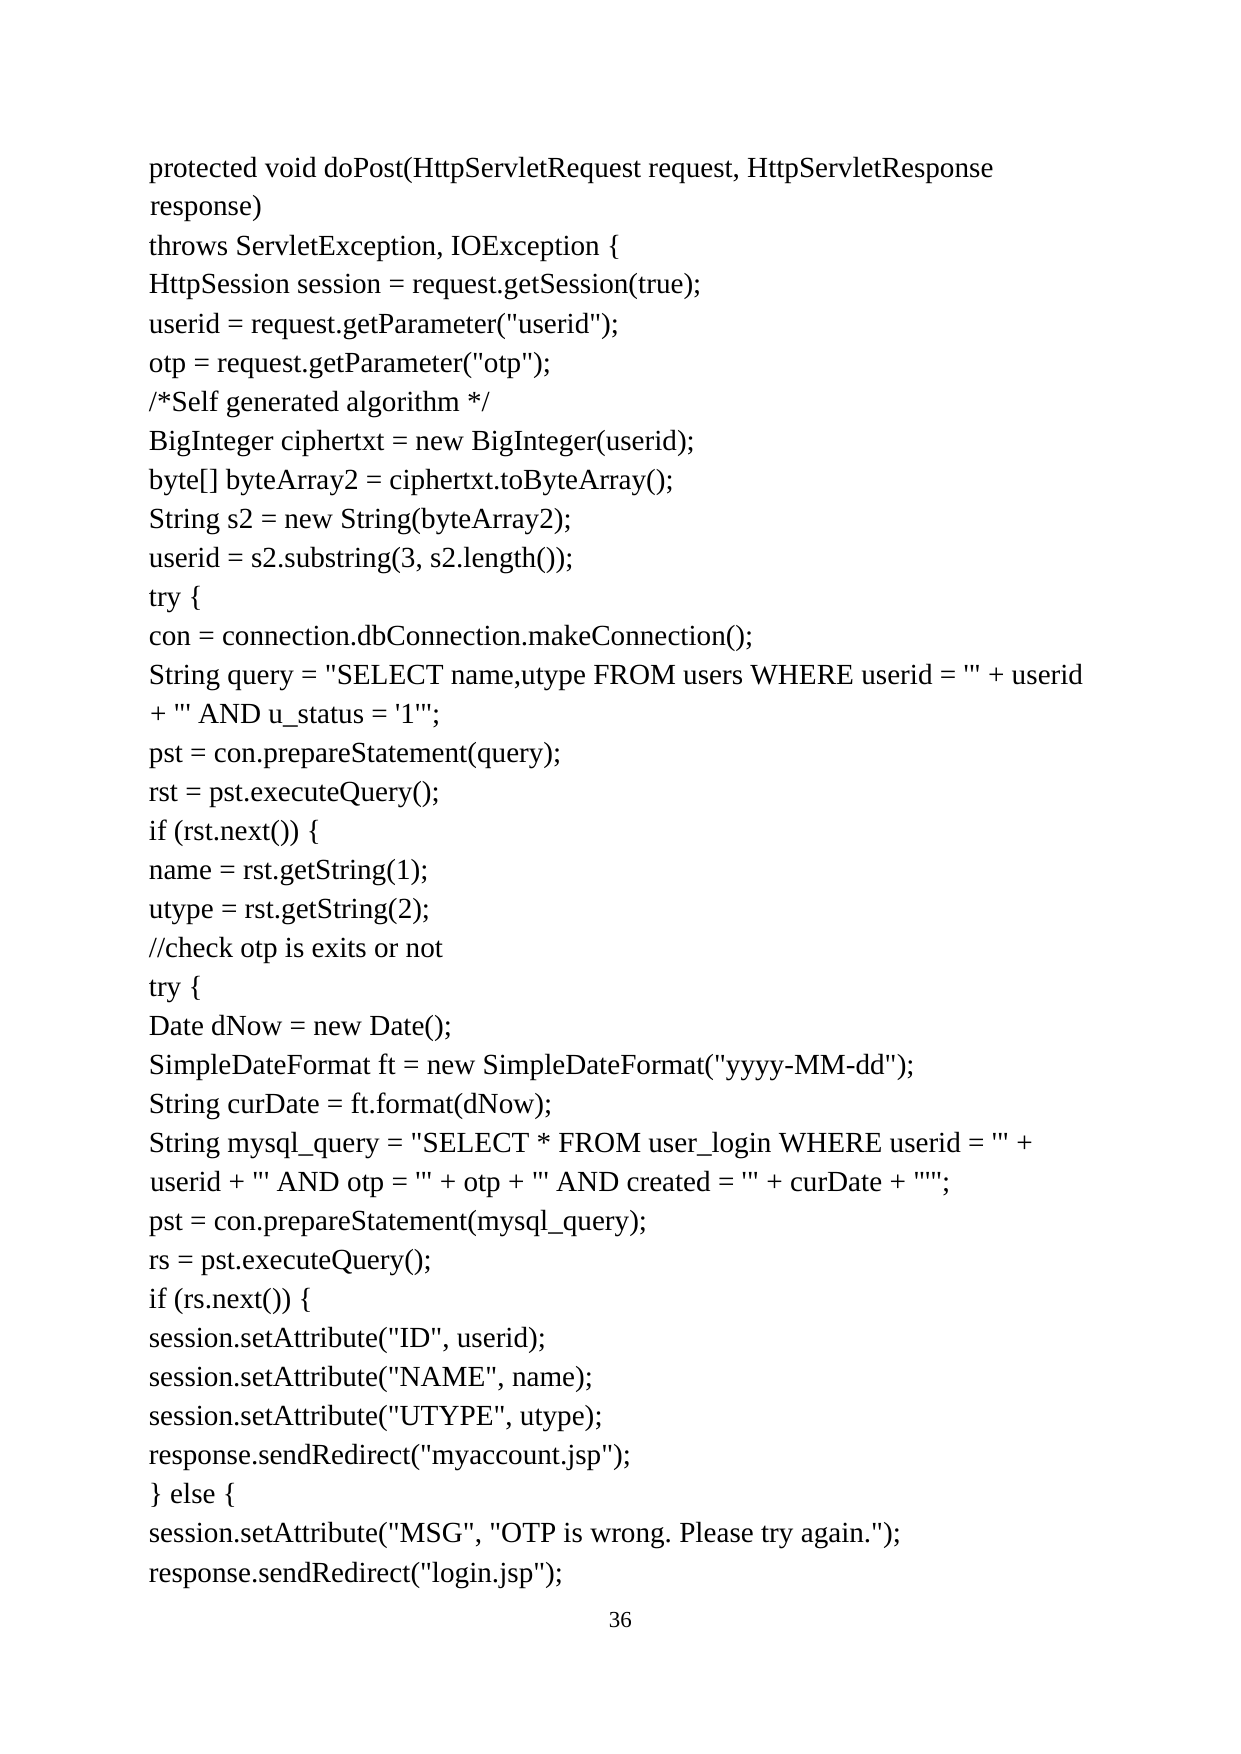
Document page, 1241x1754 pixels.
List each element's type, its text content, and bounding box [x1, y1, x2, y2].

text HttpSession session = request.getSession(true); [149, 267, 1090, 300]
text Date dNow = new Date(); [149, 1008, 1090, 1042]
text } else { [149, 1477, 1090, 1510]
text if (rst.next()) { [149, 813, 1090, 847]
text session.setAttribute("MSG", "OTP is wrong. Please try again."); [149, 1516, 1090, 1549]
text String query = "SELECT name,utype FROM users WHERE userid = '" + userid + "' AND u_status = '1'"; [149, 657, 1090, 729]
text try { [149, 579, 1090, 613]
text String mysql_query = "SELECT * FROM user_login WHERE userid = '" + userid + "' AND otp = '" + otp + "' AND created = '" + curDate + "'"; [149, 1126, 1090, 1198]
text protected void doPost(HttpServletRequest request, HttpServletResponse response) [149, 150, 1090, 222]
text name = rst.getString(1); [149, 852, 1090, 886]
text session.setAttribute("UTYPE", utype); [149, 1398, 1090, 1432]
text try { [149, 969, 1090, 1003]
text userid = request.getParameter("userid"); [149, 306, 1090, 339]
text //check otp is exits or not [149, 930, 1090, 964]
text userid = s2.substring(3, s2.length()); [149, 540, 1090, 574]
text byte[] byteArray2 = ciphertxt.toByteArray(); [149, 462, 1090, 496]
text rst = pst.executeQuery(); [149, 774, 1090, 807]
text response.sendRedirect("myaccount.jsp"); [149, 1437, 1090, 1471]
text session.setAttribute("NAME", name); [149, 1359, 1090, 1393]
text utype = rst.getString(2); [149, 891, 1090, 925]
text pst = con.prepareStatement(query); [149, 735, 1090, 768]
text response.sendRedirect("login.jsp"); [149, 1555, 1090, 1588]
text String curDate = ft.format(dNow); [149, 1086, 1090, 1120]
text rs = pst.executeQuery(); [149, 1242, 1090, 1276]
text throws ServletException, IOException { [149, 228, 1090, 261]
text SimpleDateFormat ft = new SimpleDateFormat("yyyy-MM-dd"); [149, 1047, 1090, 1081]
text if (rs.next()) { [149, 1281, 1090, 1315]
text otp = request.getParameter("otp"); [149, 345, 1090, 378]
text /*Self generated algorithm */ [149, 384, 1090, 417]
text session.setAttribute("ID", userid); [149, 1320, 1090, 1354]
text pst = con.prepareStatement(mysql_query); [149, 1203, 1090, 1237]
text BigInteger ciphertxt = new BigInteger(userid); [149, 423, 1090, 456]
text con = connection.dbConnection.makeConnection(); [149, 618, 1090, 652]
text String s2 = new String(byteArray2); [149, 501, 1090, 534]
